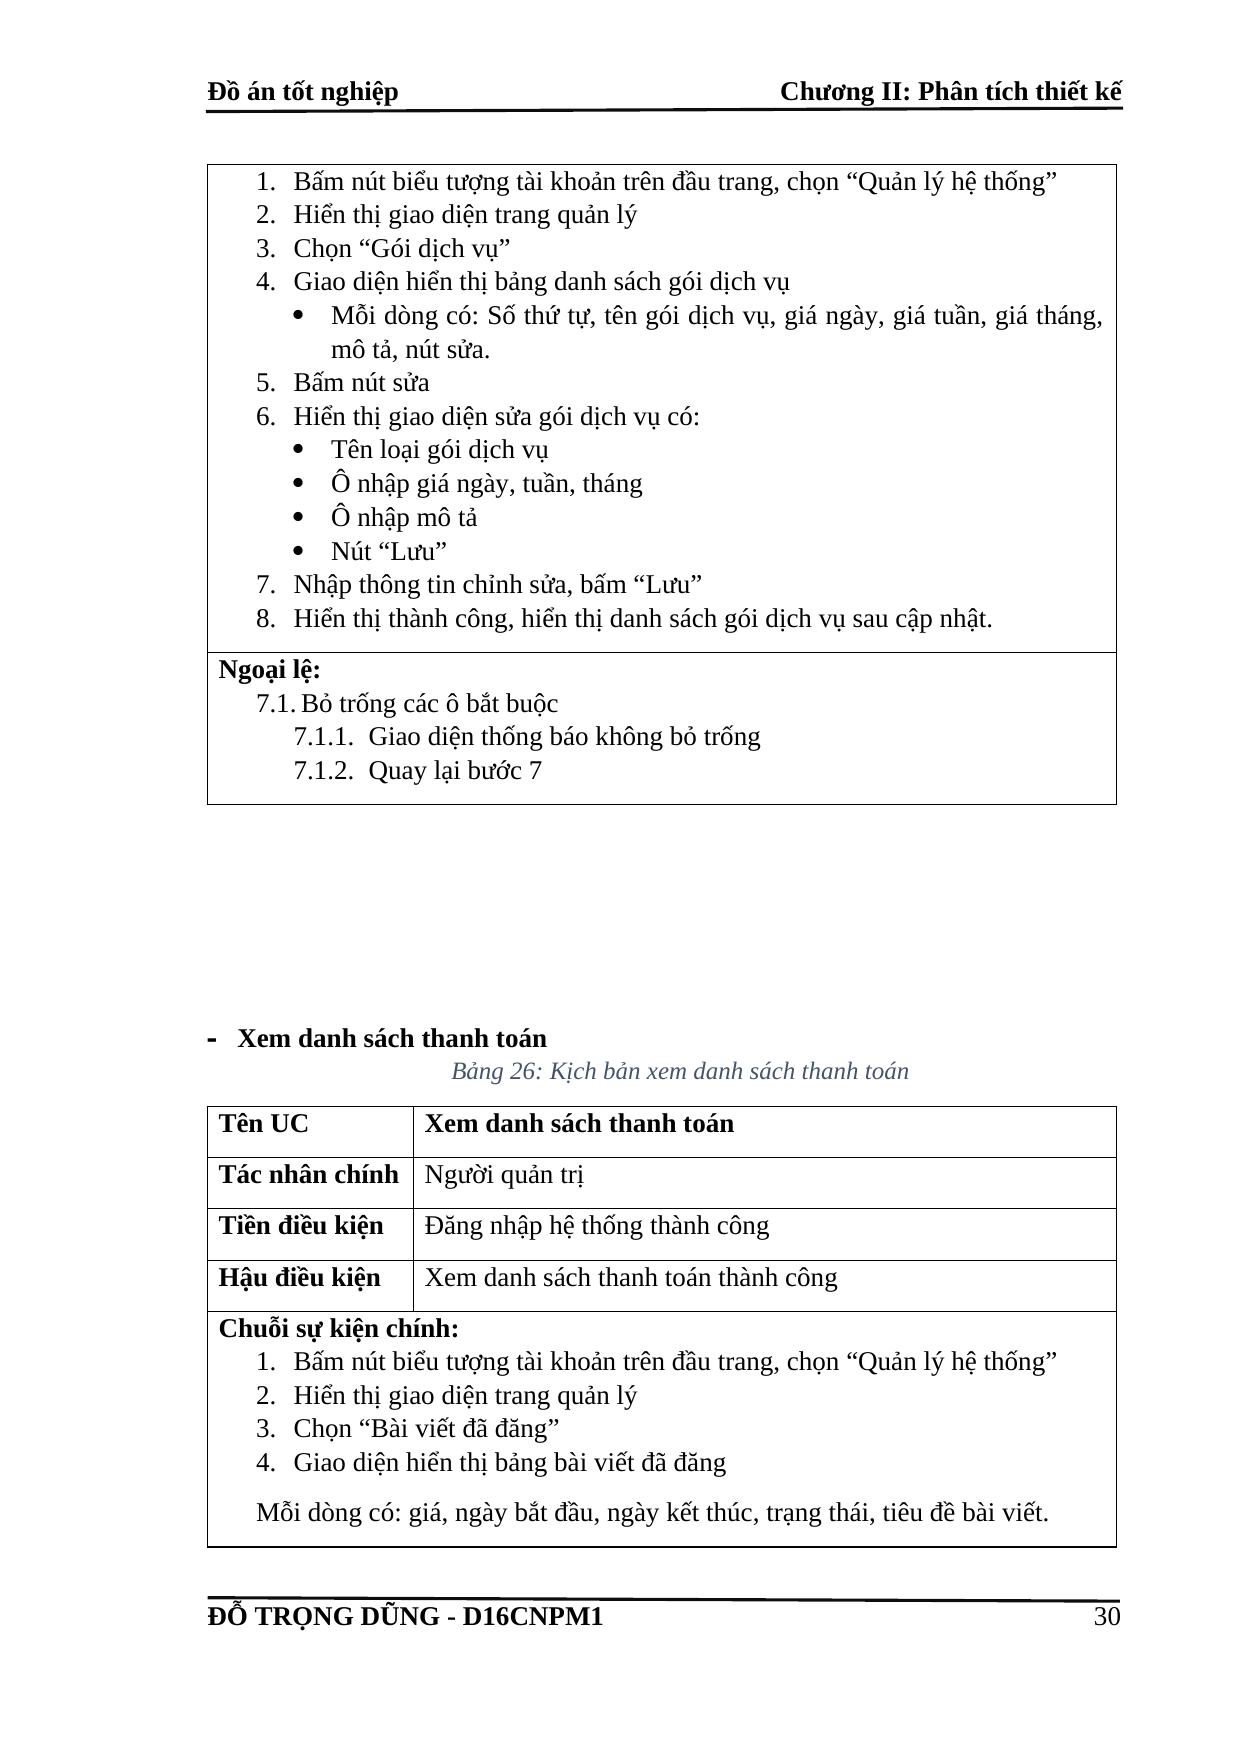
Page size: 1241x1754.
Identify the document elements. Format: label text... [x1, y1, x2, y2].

table_header Xem danh sách thanh toán [414, 1107, 1116, 1157]
text Bảng 26: Kịch bản xem danh sách thanh toán [237, 1056, 1123, 1085]
table_cell Ngoại lệ: Bỏ trống các ô bắt buộc Giao diện thống báo không bỏ trống Quay lại bước 7 [208, 653, 1116, 804]
table_cell Đăng nhập hệ thống thành công [414, 1209, 1116, 1259]
table_cell Tác nhân chính [208, 1158, 413, 1208]
list Xem danh sách thanh toán [207, 1022, 1123, 1054]
table_cell Chuỗi sự kiện chính: Bấm nút biểu tượng tài khoản trên đầu trang, chọn “Quản lý hệ thống” Hiển thị giao diện trang quản lý Chọn “Bài viết đã đăng” Giao diện hiển thị bảng bài viết đã đăng Mỗi dòng có: giá, ngày bắt đầu, ngày kết thúc, trạng thái, tiêu đề bài viết. [208, 1312, 1116, 1546]
table_cell Xem danh sách thanh toán thành công [414, 1261, 1116, 1311]
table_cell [208, 165, 1116, 652]
table_header Tên UC [208, 1107, 413, 1157]
table_cell Người quản trị [414, 1158, 1116, 1208]
table_cell Hậu điều kiện [208, 1261, 413, 1311]
table_cell Tiền điều kiện [208, 1209, 413, 1259]
